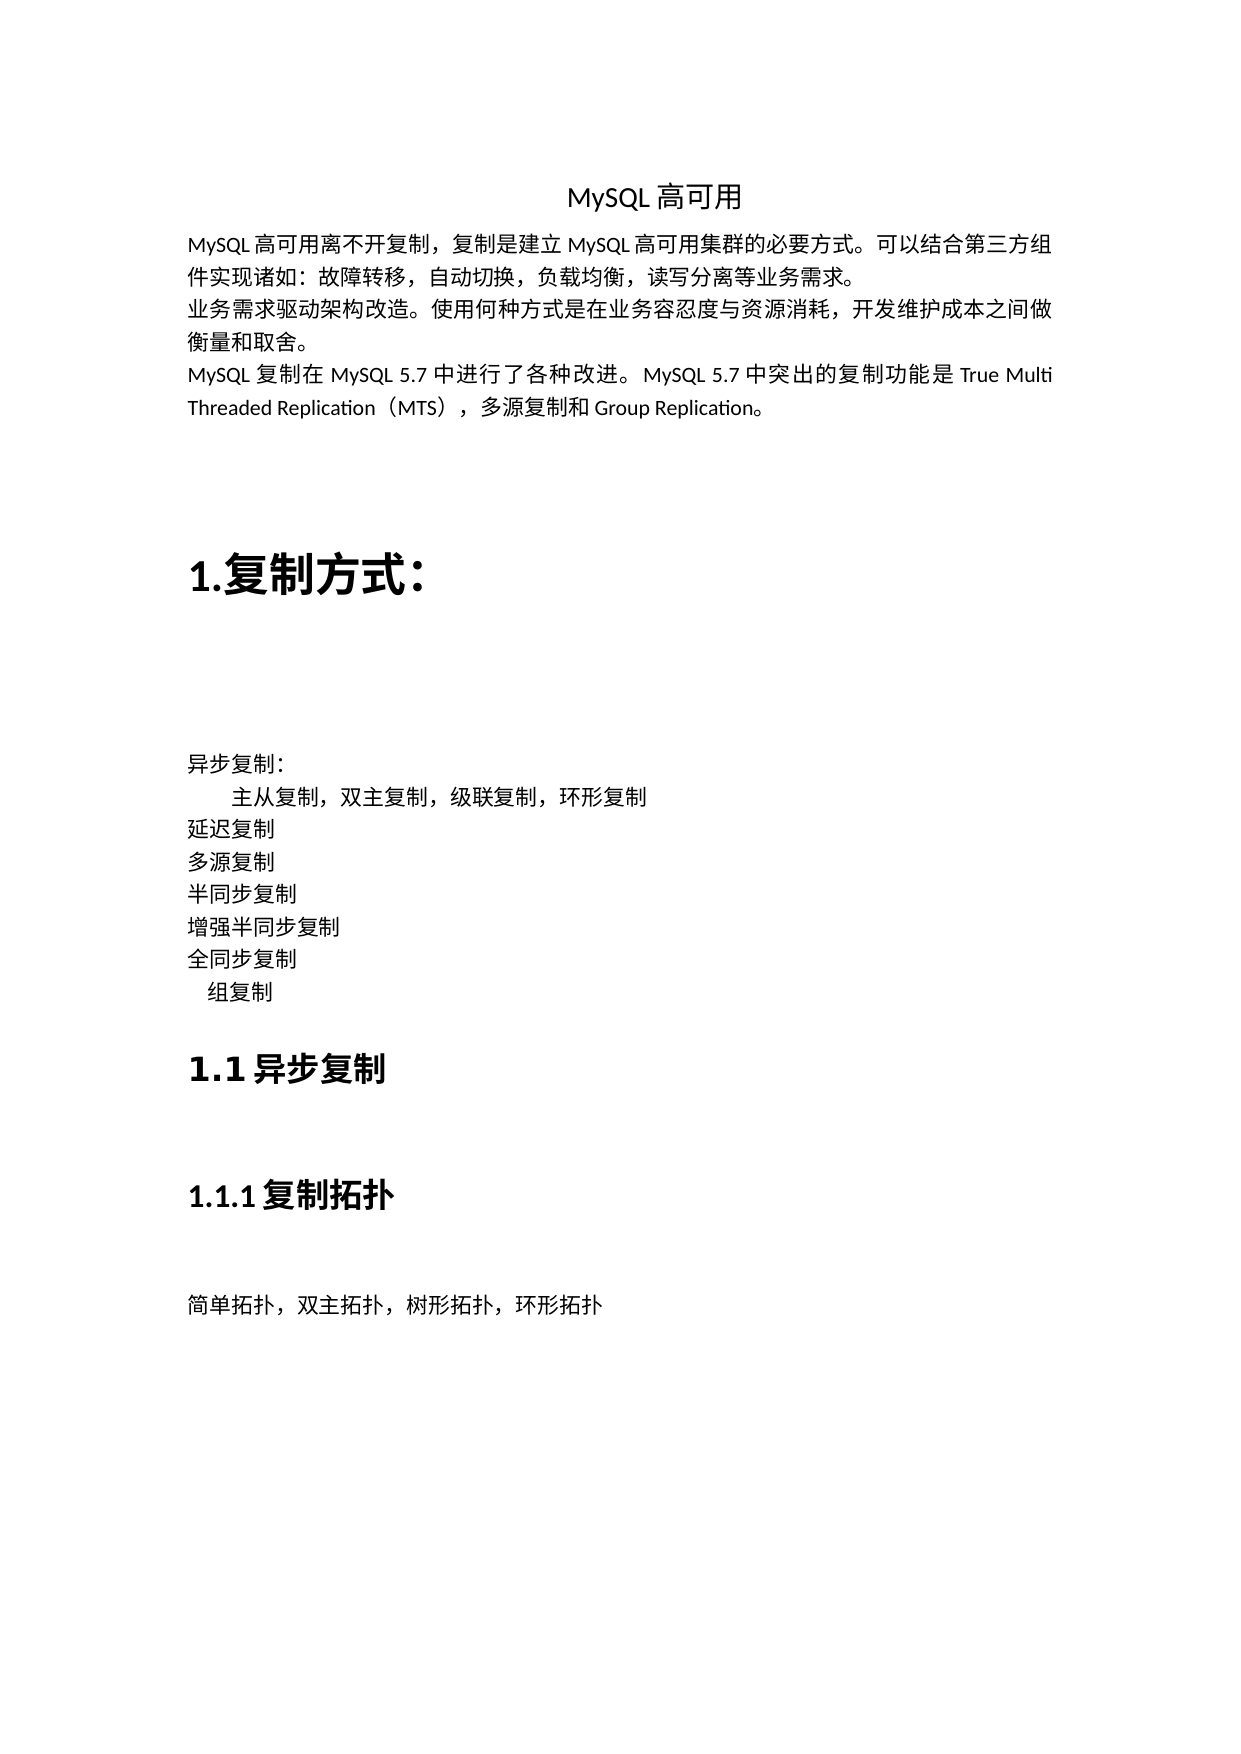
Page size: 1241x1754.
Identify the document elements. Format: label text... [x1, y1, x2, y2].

text MySQL复制在MySQL 5.7中进行了各种改进。MySQL 5.7中突出的复制功能是True Multi Threaded Replication（MTS），多源复制和Group Replication。 [187, 357, 1053, 422]
text MySQL高可用 [187, 162, 1053, 227]
subtitle 1.1异步复制 [187, 1034, 1053, 1099]
text 延迟复制 [187, 812, 1053, 844]
text 全同步复制 [187, 942, 1053, 974]
subtitle 1.复制方式： [187, 522, 1053, 620]
text 简单拓扑，双主拓扑，树形拓扑，环形拓扑 [187, 1288, 1053, 1320]
text 主从复制，双主复制，级联复制，环形复制 [187, 779, 1053, 812]
text MySQL高可用离不开复制，复制是建立MySQL高可用集群的必要方式。可以结合第三方组件实现诸如：故障转移，自动切换，负载均衡，读写分离等业务需求。 [187, 227, 1053, 292]
subtitle 1.1.1复制拓扑 [187, 1161, 1053, 1226]
text 组复制 [187, 974, 1053, 1007]
text 半同步复制 [187, 877, 1053, 909]
text 业务需求驱动架构改造。使用何种方式是在业务容忍度与资源消耗，开发维护成本之间做衡量和取舍。 [187, 292, 1053, 357]
text 多源复制 [187, 844, 1053, 877]
text 增强半同步复制 [187, 909, 1053, 942]
text 异步复制： [187, 747, 1053, 779]
